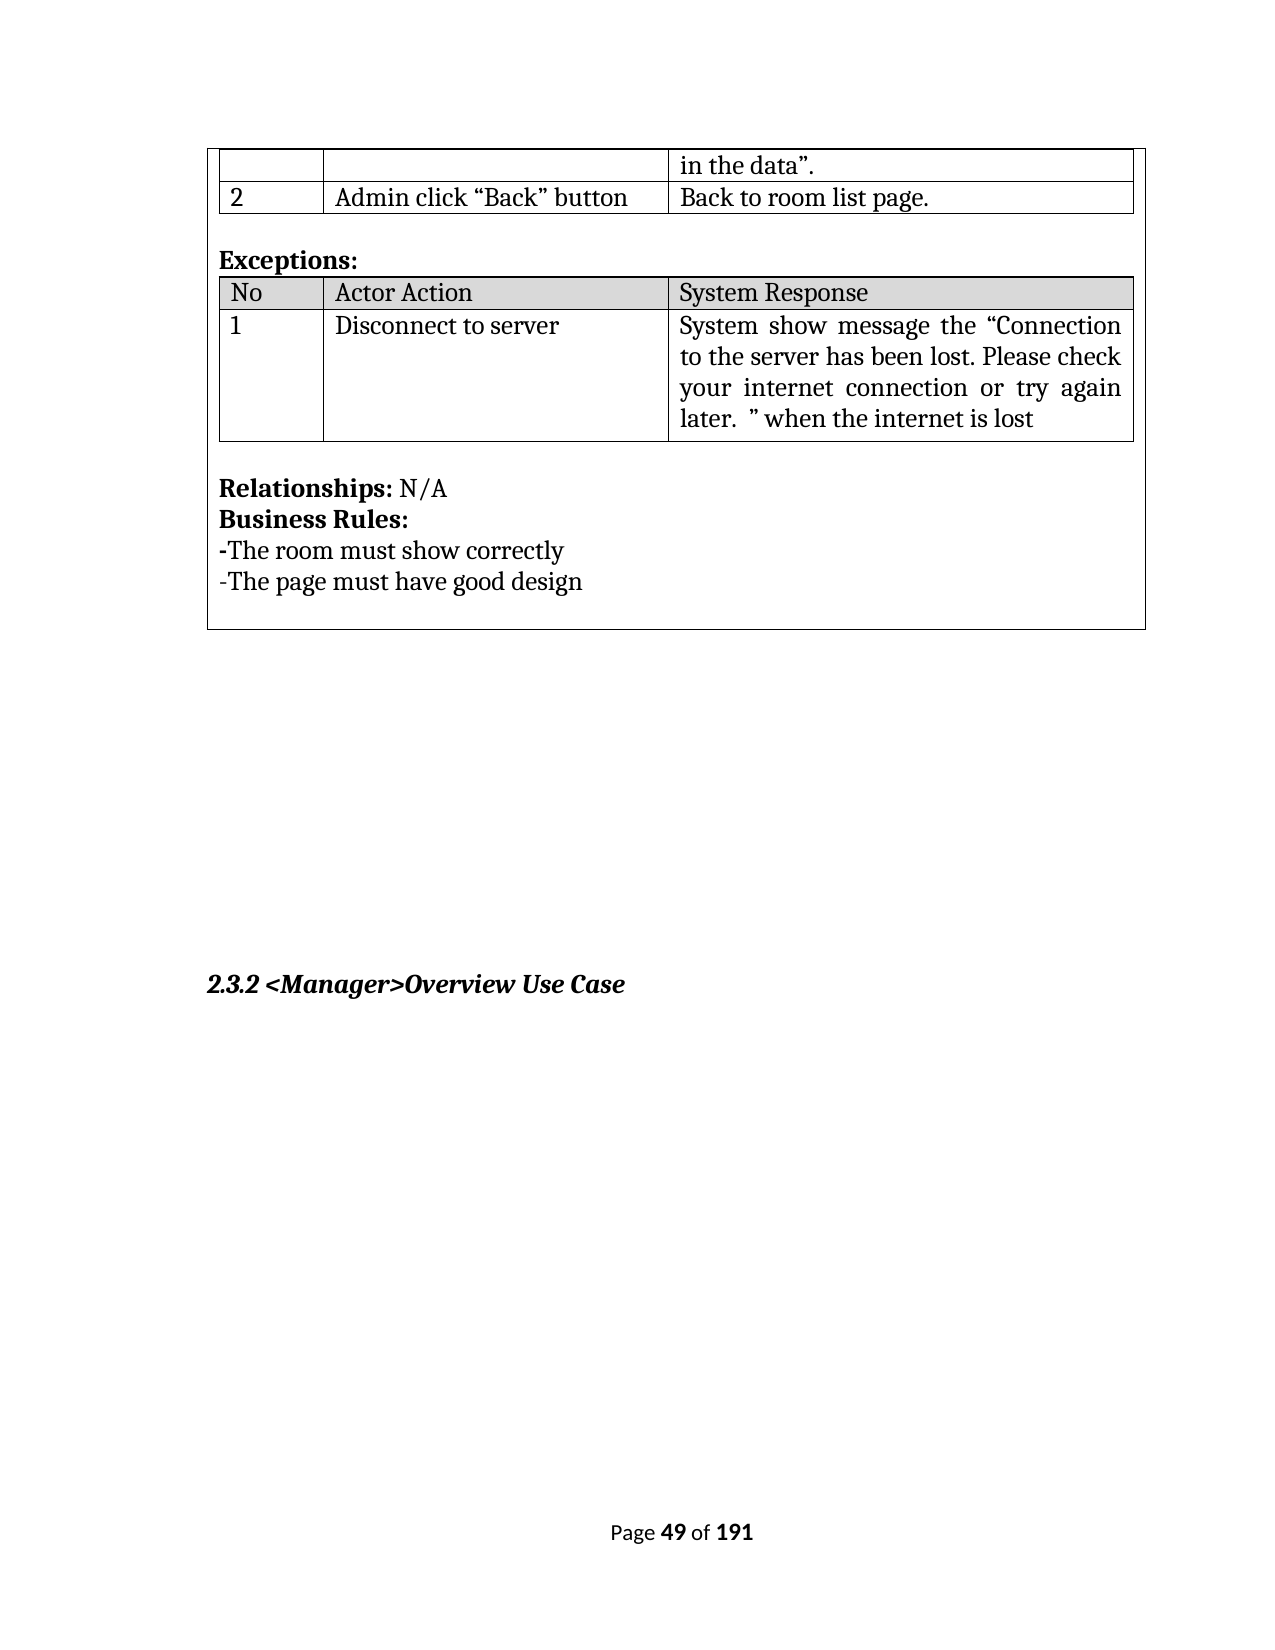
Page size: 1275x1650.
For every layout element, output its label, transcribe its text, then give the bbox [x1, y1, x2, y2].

text 2.3.2 <Manager>Overview Use Case [207, 969, 1157, 1000]
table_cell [208, 149, 1145, 628]
